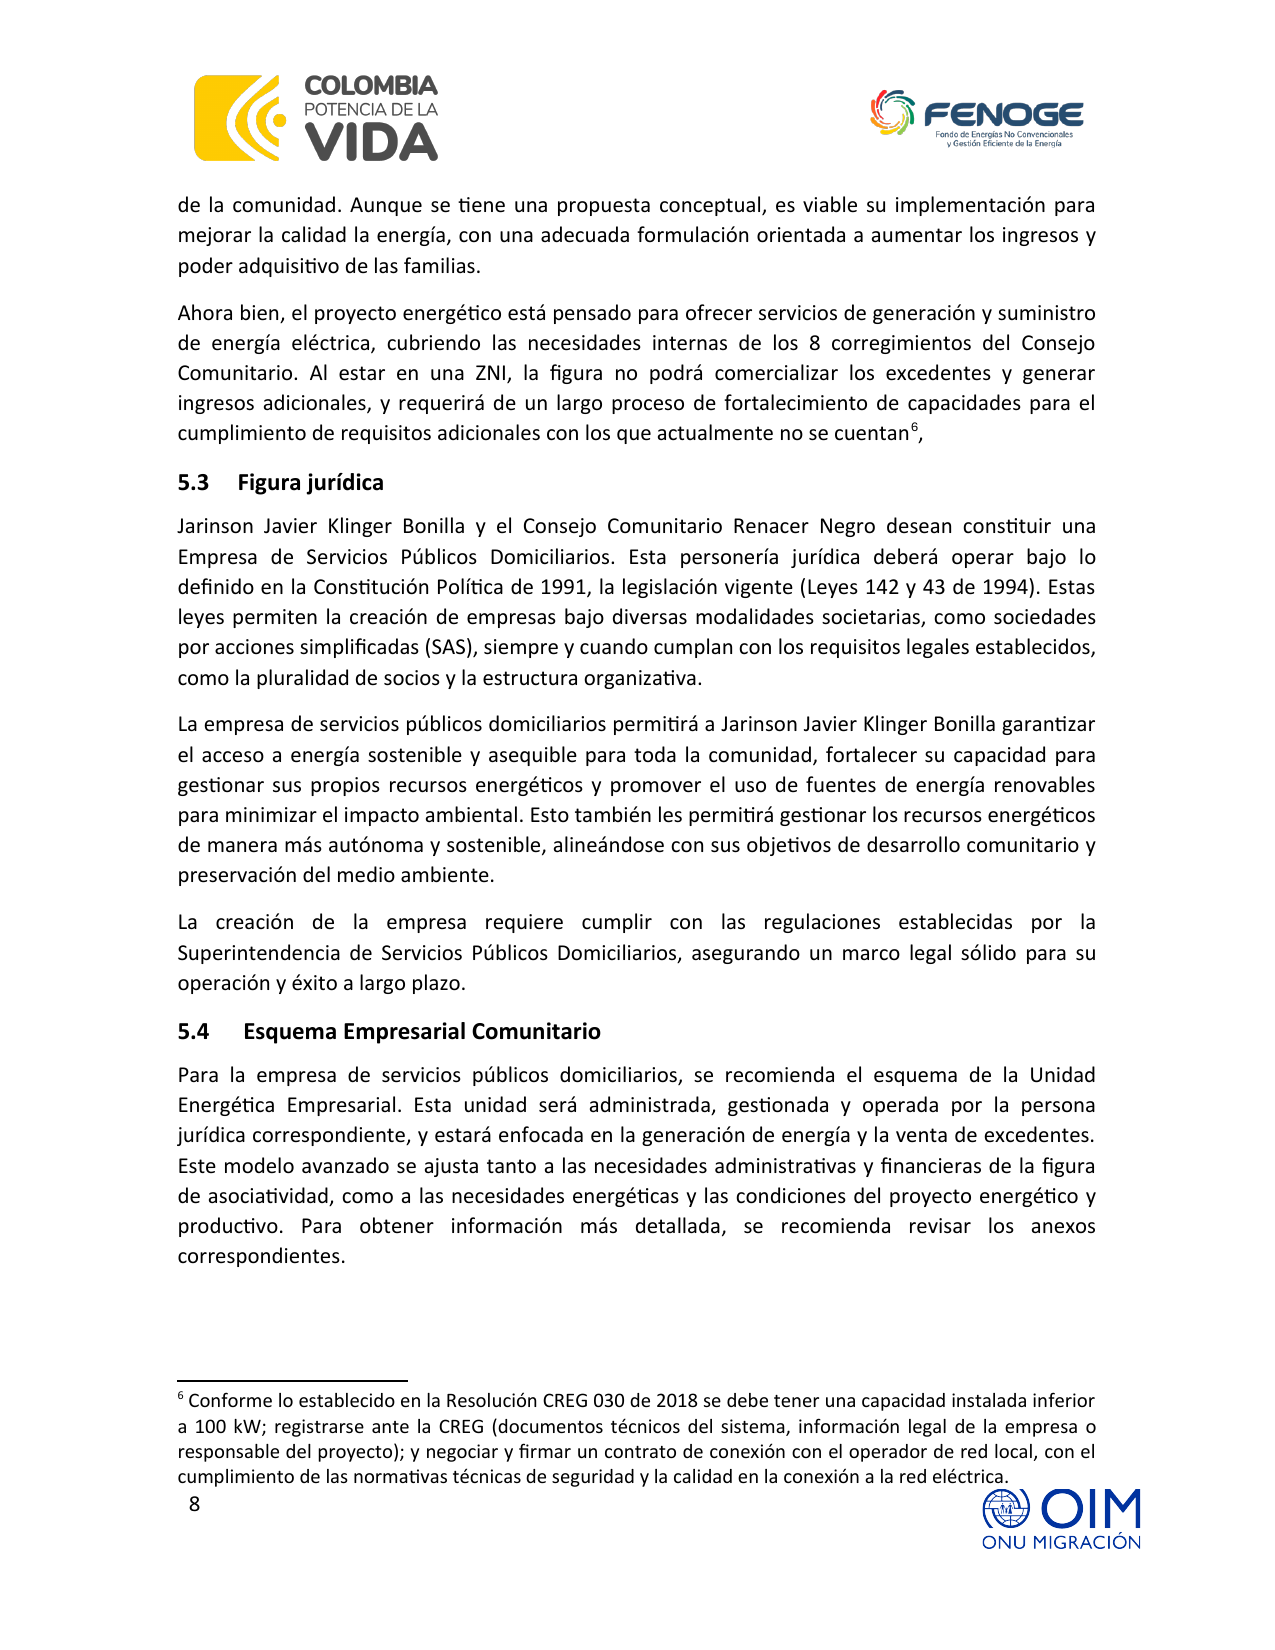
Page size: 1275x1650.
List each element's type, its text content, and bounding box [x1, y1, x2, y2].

picture [869, 88, 1086, 148]
text Ahora bien, el proyecto energético está pensado para ofrecer servicios de generación y suministro de energía eléctrica, cubriendo las necesidades internas de los 8 corregimientos del Consejo Comunitario. Al estar en una ZNI, la figura no podrá comercializar los excedentes y generar ingresos adicionales, y requerirá de un largo proceso de fortalecimiento de capacidades para el cumplimiento de requisitos adicionales con los que actualmente no se cuentan, [177, 298, 1098, 447]
text Jarinson Javier Klinger Bonilla y el Consejo Comunitario Renacer Negro desean constituir una Empresa de Servicios Públicos Domiciliarios. Esta personería jurídica deberá operar bajo lo definido en la Constitución Política de 1991, la legislación vigente (Leyes 142 y 43 de 1994). Estas leyes permiten la creación de empresas bajo diversas modalidades societarias, como sociedades por acciones simplificadas (SAS), siempre y cuando cumplan con los requisitos legales establecidos, como la pluralidad de socios y la estructura organizativa. [177, 512, 1098, 691]
text La empresa de servicios públicos domiciliarios permitirá a Jarinson Javier Klinger Bonilla garantizar el acceso a energía sostenible y asequible para toda la comunidad, fortalecer su capacidad para gestionar sus propios recursos energéticos y promover el uso de fuentes de energía renovables para minimizar el impacto ambiental. Esto también les permitirá gestionar los recursos energéticos de manera más autónoma y sostenible, alineándose con sus objetivos de desarrollo comunitario y preservación del medio ambiente. [177, 709, 1098, 889]
picture [188, 73, 444, 163]
subtitle Esquema Empresarial Comunitario [177, 1015, 1098, 1045]
picture [982, 1489, 1141, 1549]
text Para la empresa de servicios públicos domiciliarios, se recomienda el esquema de la Unidad Energética Empresarial. Esta unidad será administrada, gestionada y operada por la persona jurídica correspondiente, y estará enfocada en la generación de energía y la venta de excedentes. Este modelo avanzado se ajusta tanto a las necesidades administrativas y financieras de la figura de asociatividad, como a las necesidades energéticas y las condiciones del proyecto energético y productivo. Para obtener información más detallada, se recomienda revisar los anexos correspondientes. [177, 1060, 1098, 1269]
text La creación de la empresa requiere cumplir con las regulaciones establecidas por la Superintendencia de Servicios Públicos Domiciliarios, asegurando un marco legal sólido para su operación y éxito a largo plazo. [177, 907, 1098, 996]
subtitle Figura jurídica [177, 466, 1098, 497]
